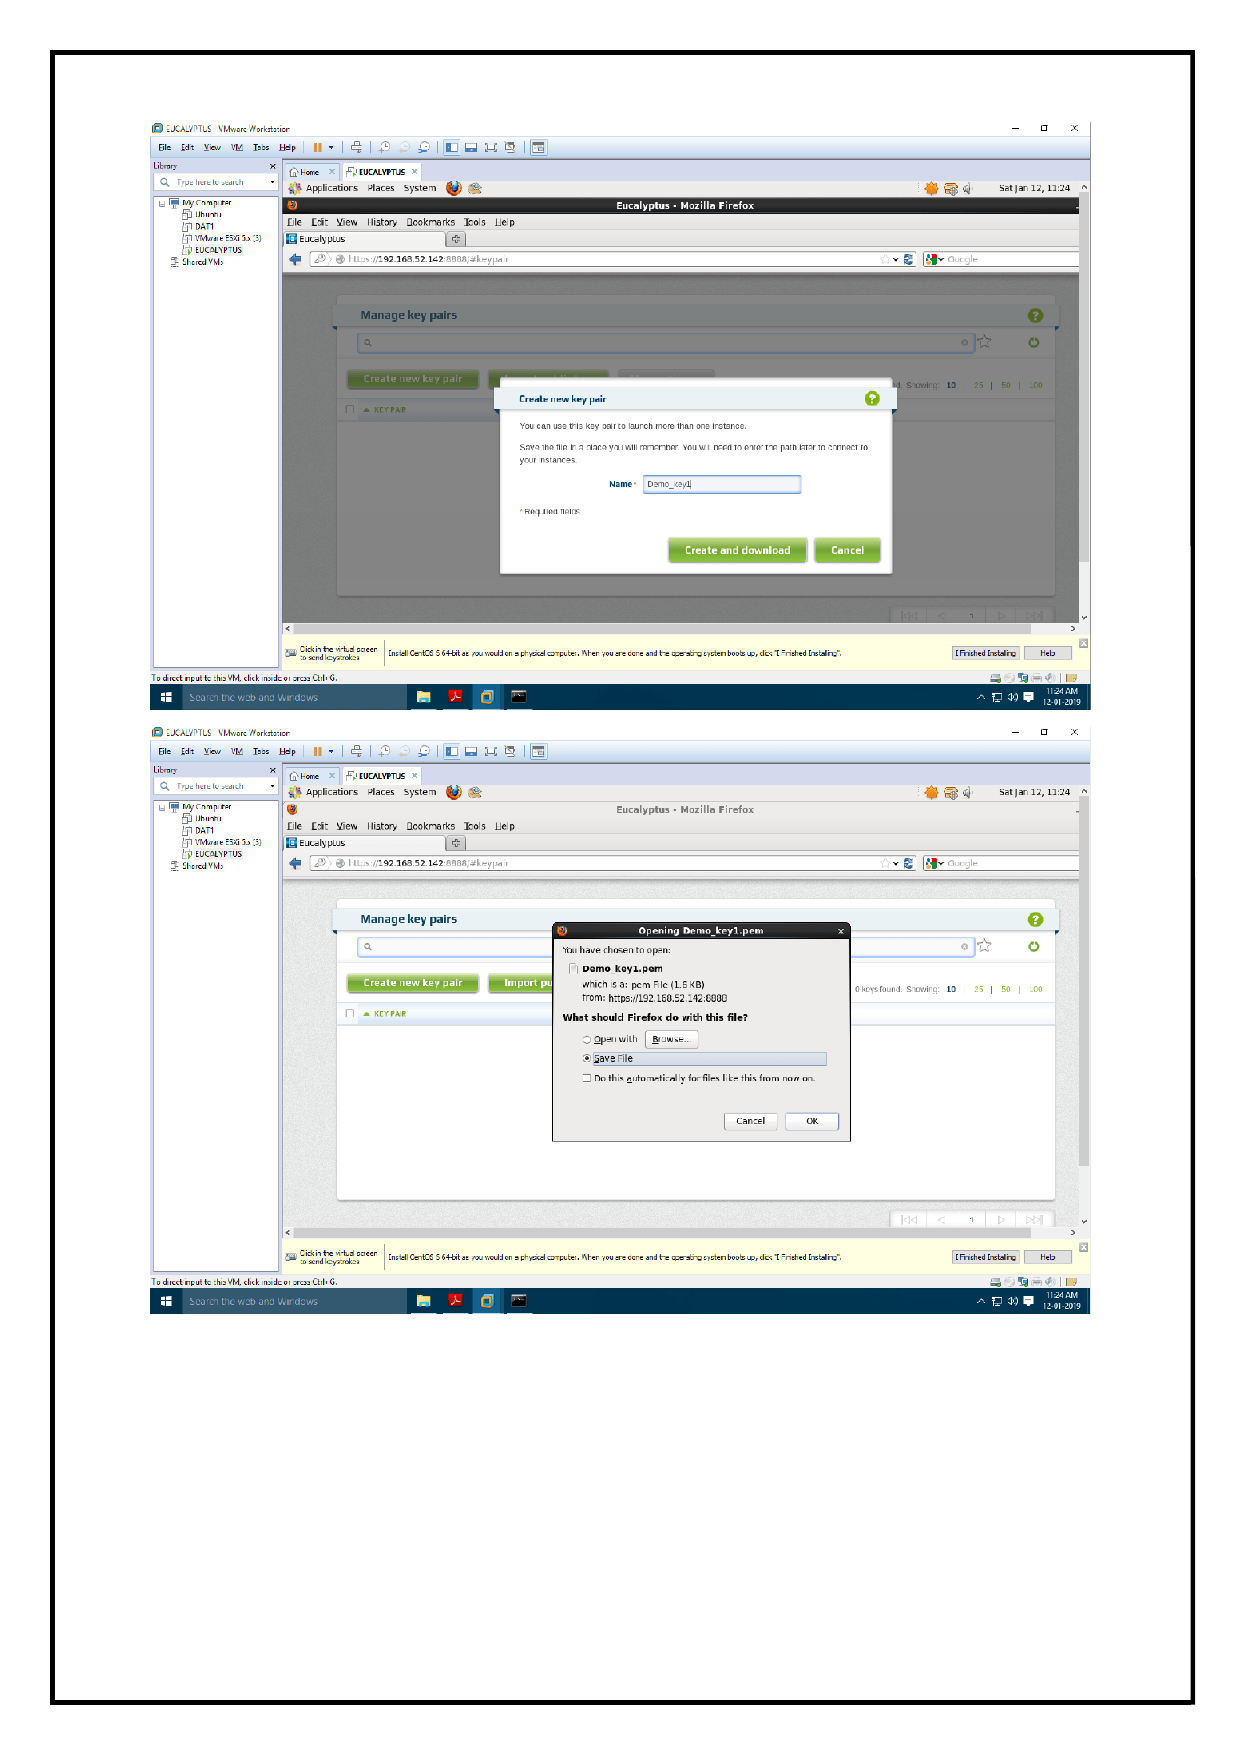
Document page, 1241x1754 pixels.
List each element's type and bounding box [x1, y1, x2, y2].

picture [150, 726, 1091, 1314]
picture [512, 691, 527, 703]
picture [1024, 693, 1033, 701]
picture [418, 692, 430, 701]
picture [449, 690, 463, 703]
picture [150, 122, 1091, 710]
picture [1040, 1300, 1088, 1314]
picture [1024, 1297, 1033, 1305]
